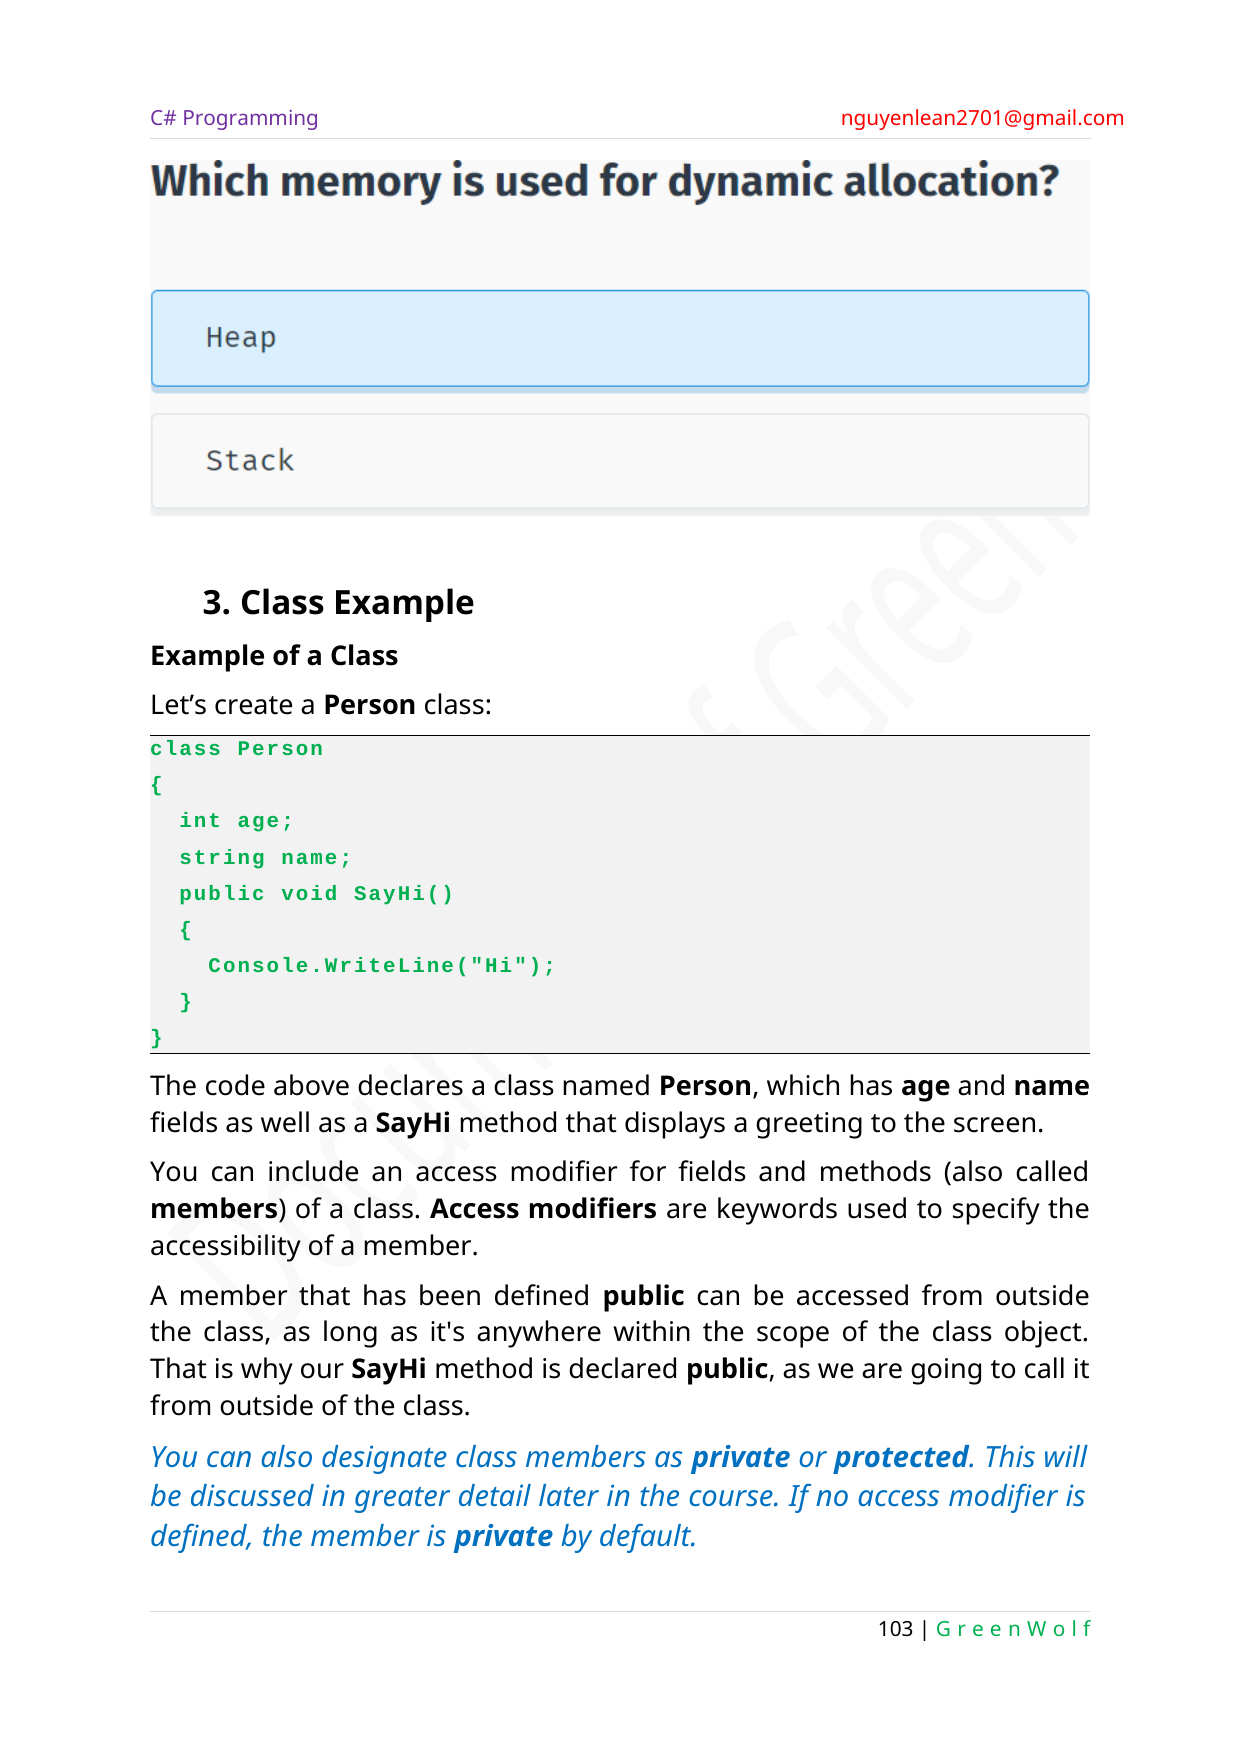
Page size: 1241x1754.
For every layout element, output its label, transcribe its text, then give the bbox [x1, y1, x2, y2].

text public void SayHi() [150, 880, 1090, 906]
text string name; [150, 843, 1090, 870]
text { [150, 771, 1090, 798]
subtitle Class Example [202, 578, 1090, 624]
text The code above declares a class named Person, which has age and name fields as well as a SayHi method that displays a greeting to the screen. [150, 1067, 1090, 1140]
text You can include an access modifier for fields and methods (also called members) of a class. Access modifiers are keywords used to specify the accessibility of a member. [150, 1153, 1090, 1263]
text Let’s create a Person class: [150, 686, 1090, 723]
text } [150, 1024, 1090, 1053]
text } [150, 988, 1090, 1015]
text { [150, 916, 1090, 943]
text Console.WriteLine("Hi"); [150, 952, 1090, 979]
text A member that has been defined public can be accessed from outside the class, as long as it's anywhere within the scope of the class object. That is why our SayHi method is declared public, as we are going to call it from outside of the class. [150, 1276, 1090, 1423]
text int age; [150, 807, 1090, 834]
text Example of a Class [150, 636, 1090, 673]
text class Person [150, 736, 1090, 762]
picture [150, 160, 1091, 517]
text You can also designate class members as private or protected. This will be discussed in greater detail later in the course. If no access modifier is defined, the member is private by default. [150, 1436, 1090, 1555]
